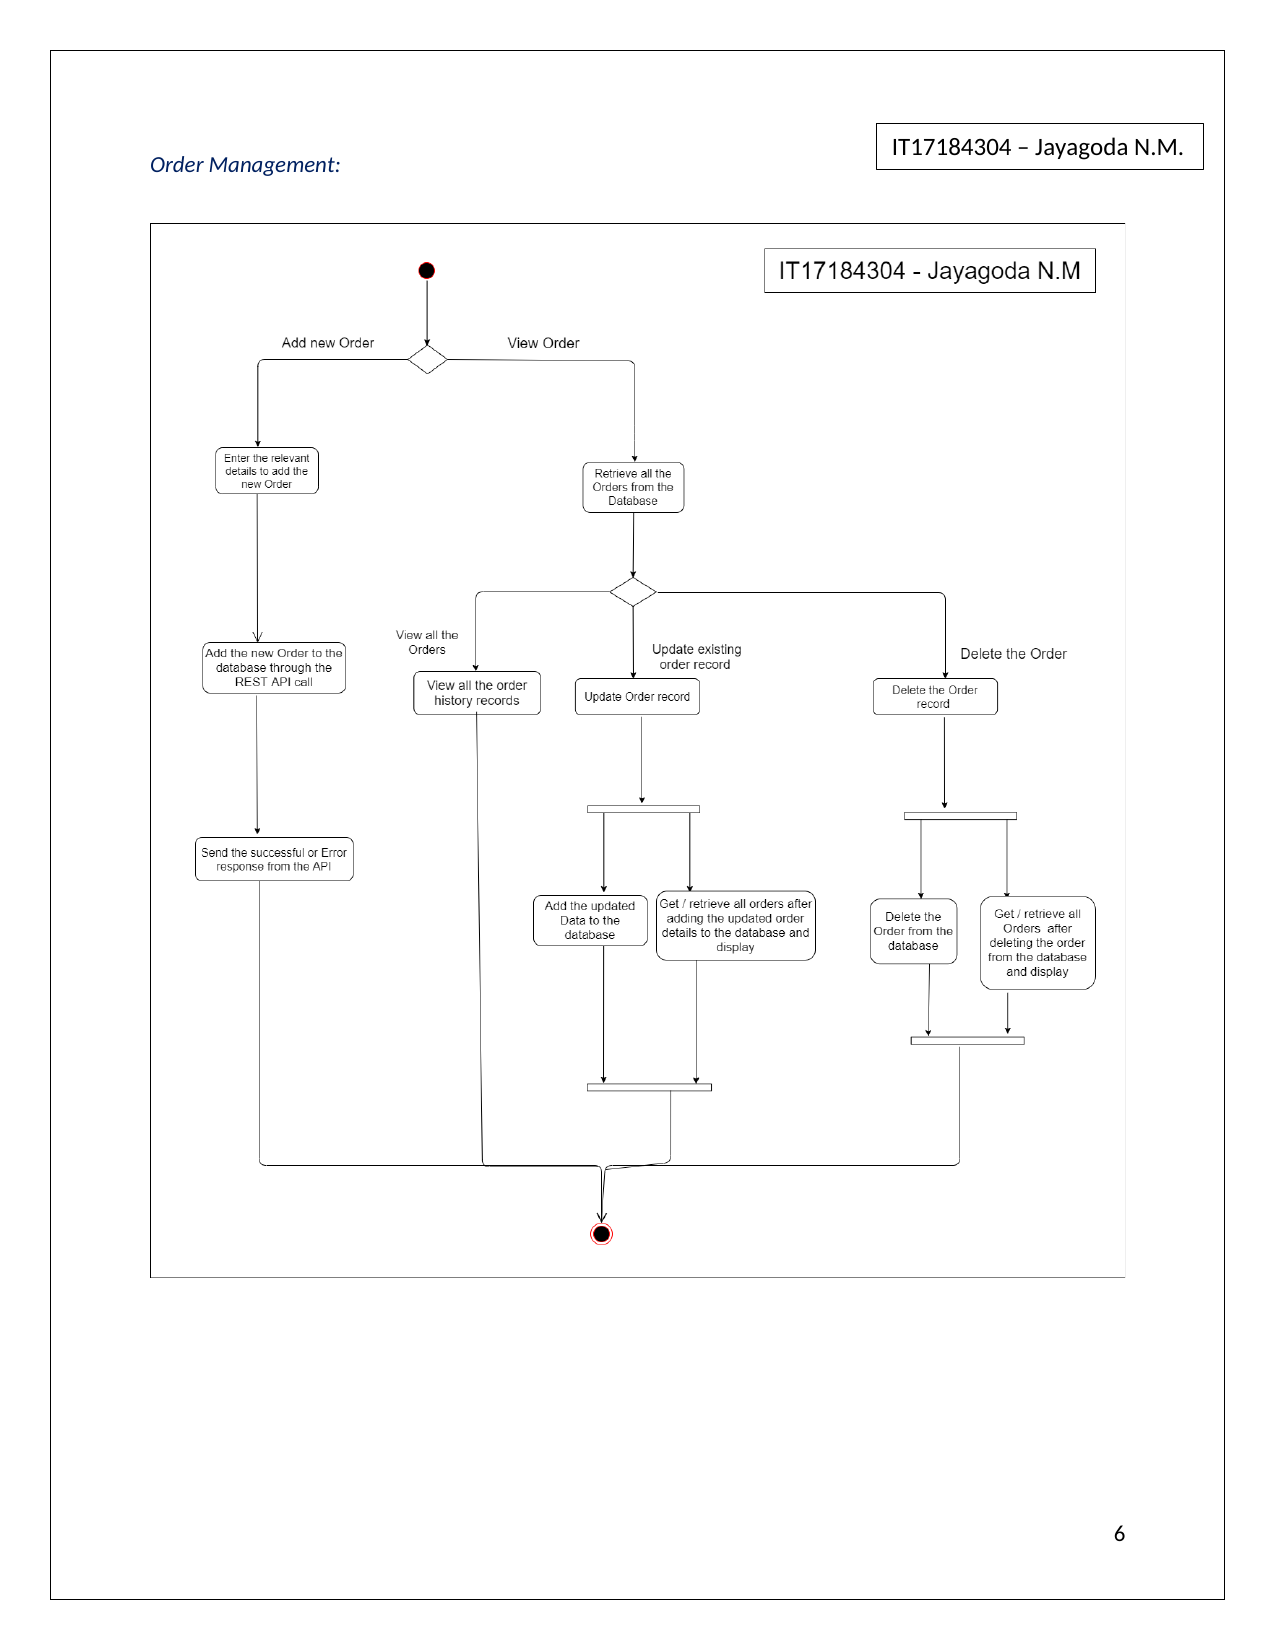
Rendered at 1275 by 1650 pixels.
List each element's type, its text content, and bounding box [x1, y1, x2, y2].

picture [150, 223, 1125, 1278]
text Order Management: [150, 150, 1125, 178]
